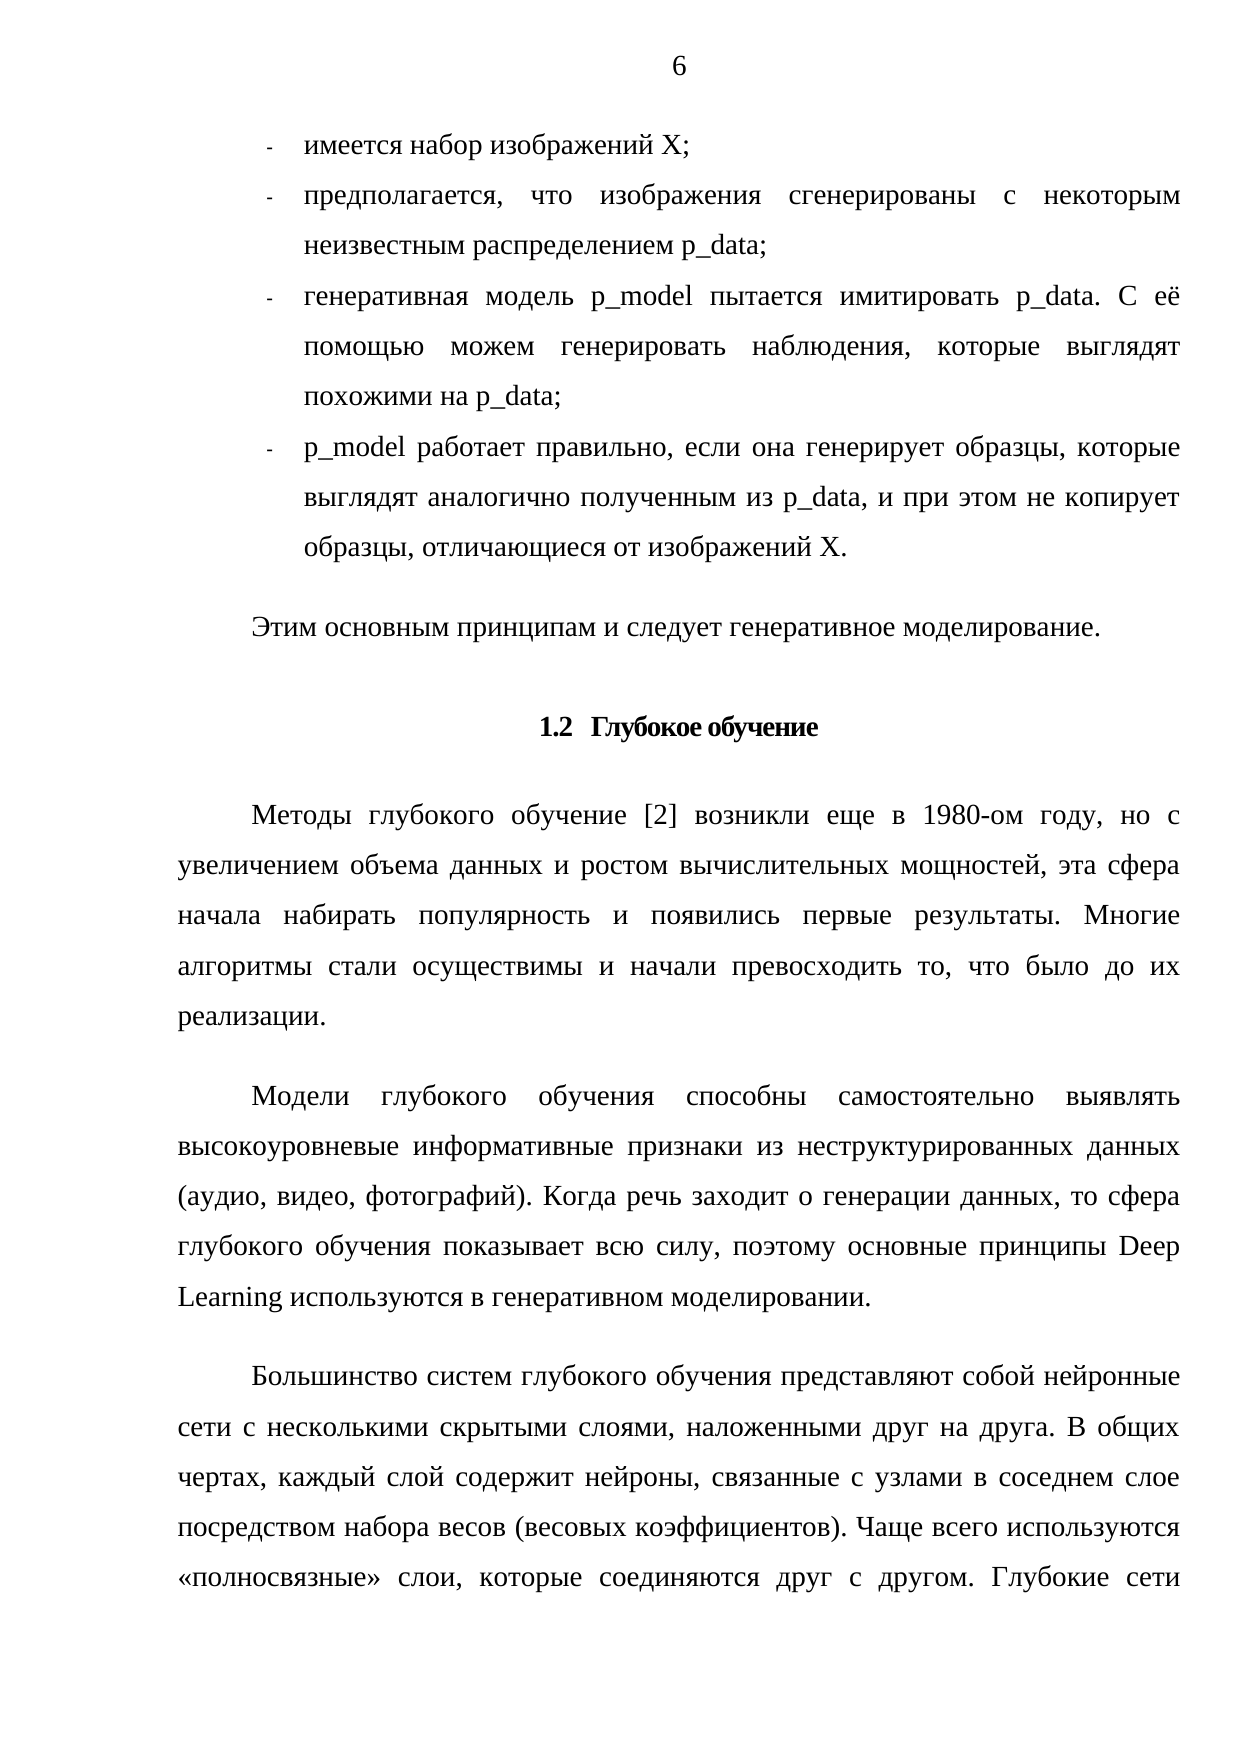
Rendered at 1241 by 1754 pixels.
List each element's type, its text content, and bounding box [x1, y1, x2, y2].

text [177, 1358, 1181, 1593]
list предполагается, что изображения сгенерированы с некоторым неизвестным распределением p_data; [266, 177, 1181, 261]
text Этим основным принципам и следует генеративное моделирование. [177, 609, 1181, 642]
text Методы глубокого обучение [2] возникли еще в 1980-ом году, но с увеличением объема данных и ростом вычислительных мощностей, эта сфера начала набирать популярность и появились первые результаты. Многие алгоритмы стали осуществимы и начали превосходить то, что было до их реализации. [177, 797, 1181, 1032]
list имеется набор изображений X; [266, 127, 1181, 160]
text 1.2 Глубокое обучение [177, 709, 1181, 743]
list генеративная модель p_model пытается имитировать p_data. С её помощью можем генерировать наблюдения, которые выглядят похожими на p_data; [266, 278, 1181, 412]
text Модели глубокого обучения способны самостоятельно выявлять высокоуровневые информативные признаки из неструктурированных данных (аудио, видео, фотографий). Когда речь заходит о генерации данных, то сфера глубокого обучения показывает всю силу, поэтому основные принципы Deep Learning используются в генеративном моделировании. [177, 1078, 1181, 1312]
list p_model работает правильно, если она генерирует образцы, которые выглядят аналогично полученным из p_data, и при этом не копирует образцы, отличающиеся от изображений Х. [266, 429, 1181, 563]
